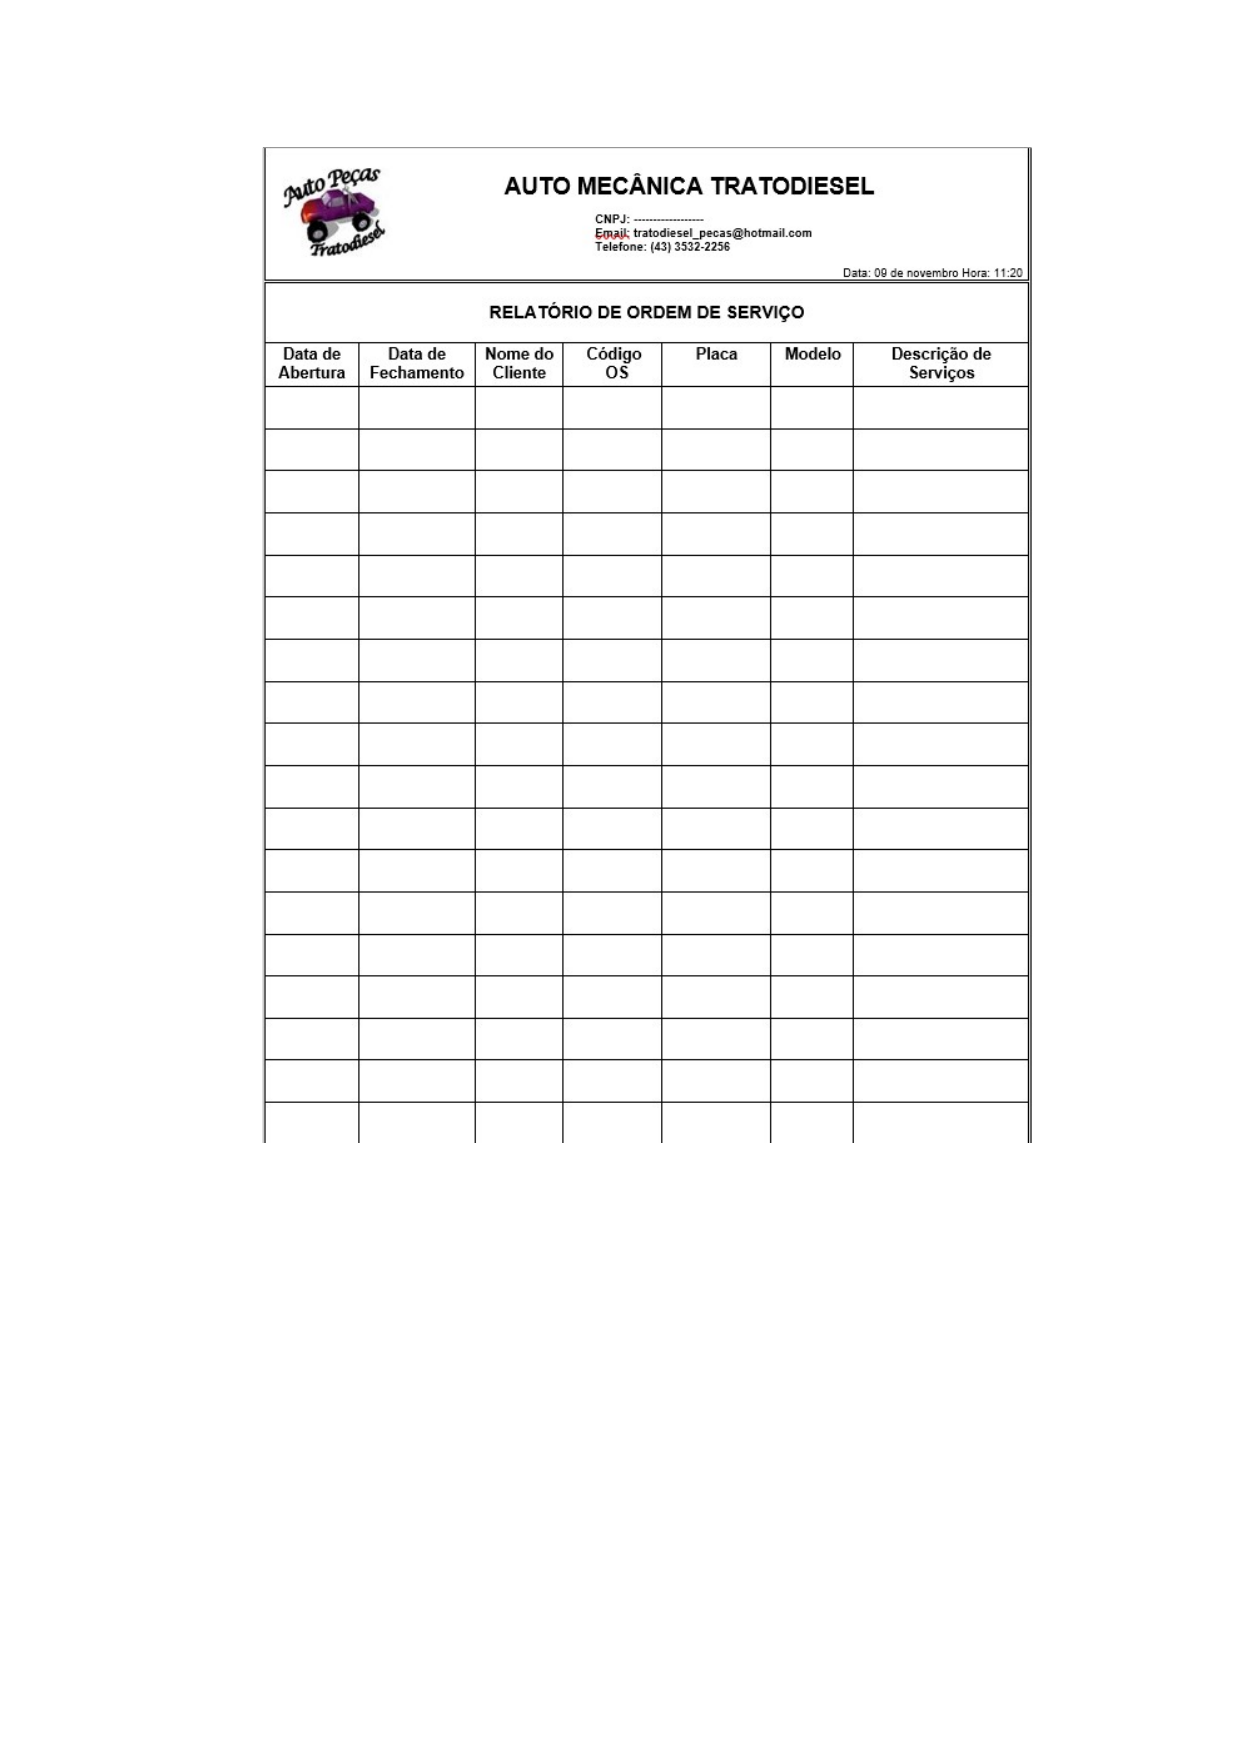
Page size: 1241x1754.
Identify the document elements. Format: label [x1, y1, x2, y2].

picture [262, 147, 1033, 1143]
